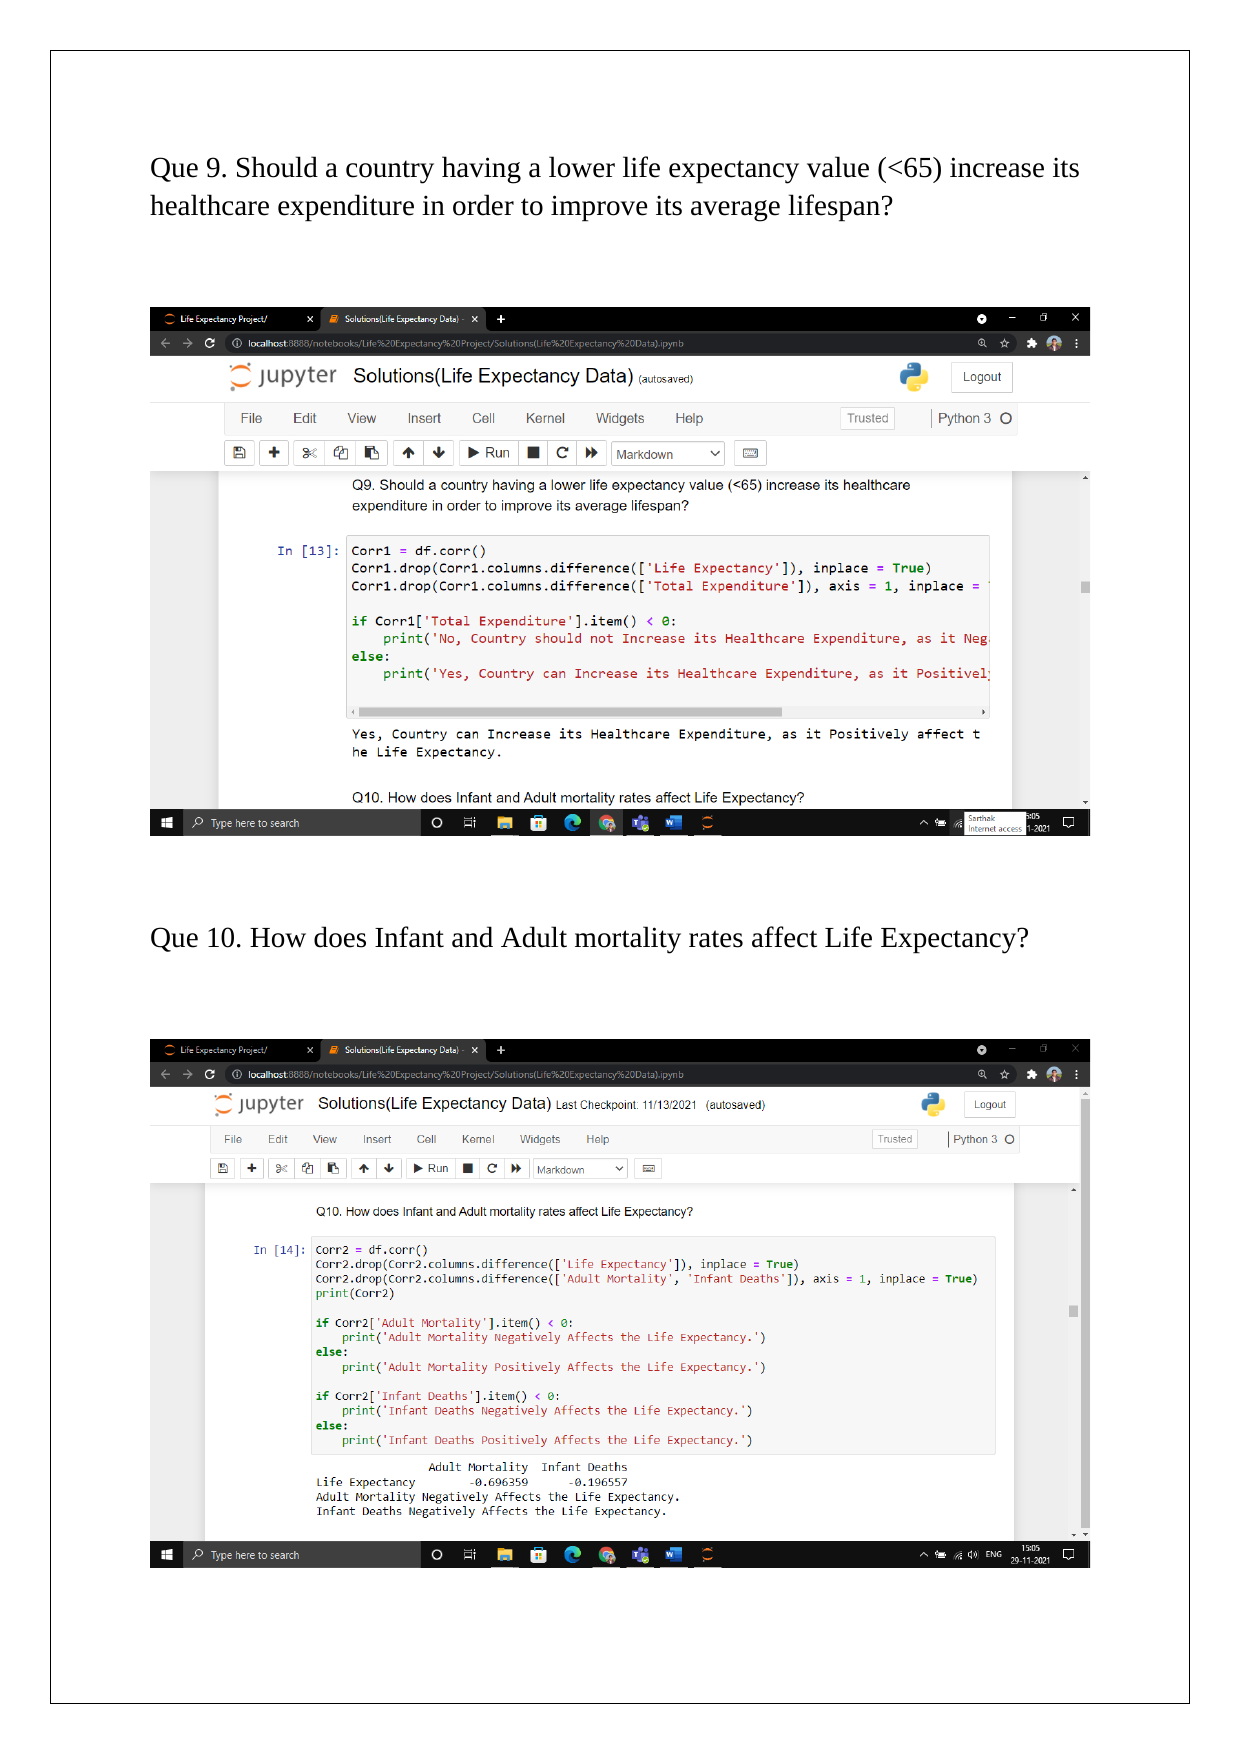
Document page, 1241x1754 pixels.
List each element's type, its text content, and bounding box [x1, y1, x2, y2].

picture [150, 307, 1091, 836]
text Que 10. How does Infant and Adult mortality rates affect Life Expectancy? [150, 920, 1090, 954]
text Que 9. Should a country having a lower life expectancy value (<65) increase its healthcare expenditure in order to improve its average lifespan? [150, 150, 1090, 222]
picture [150, 1039, 1091, 1568]
